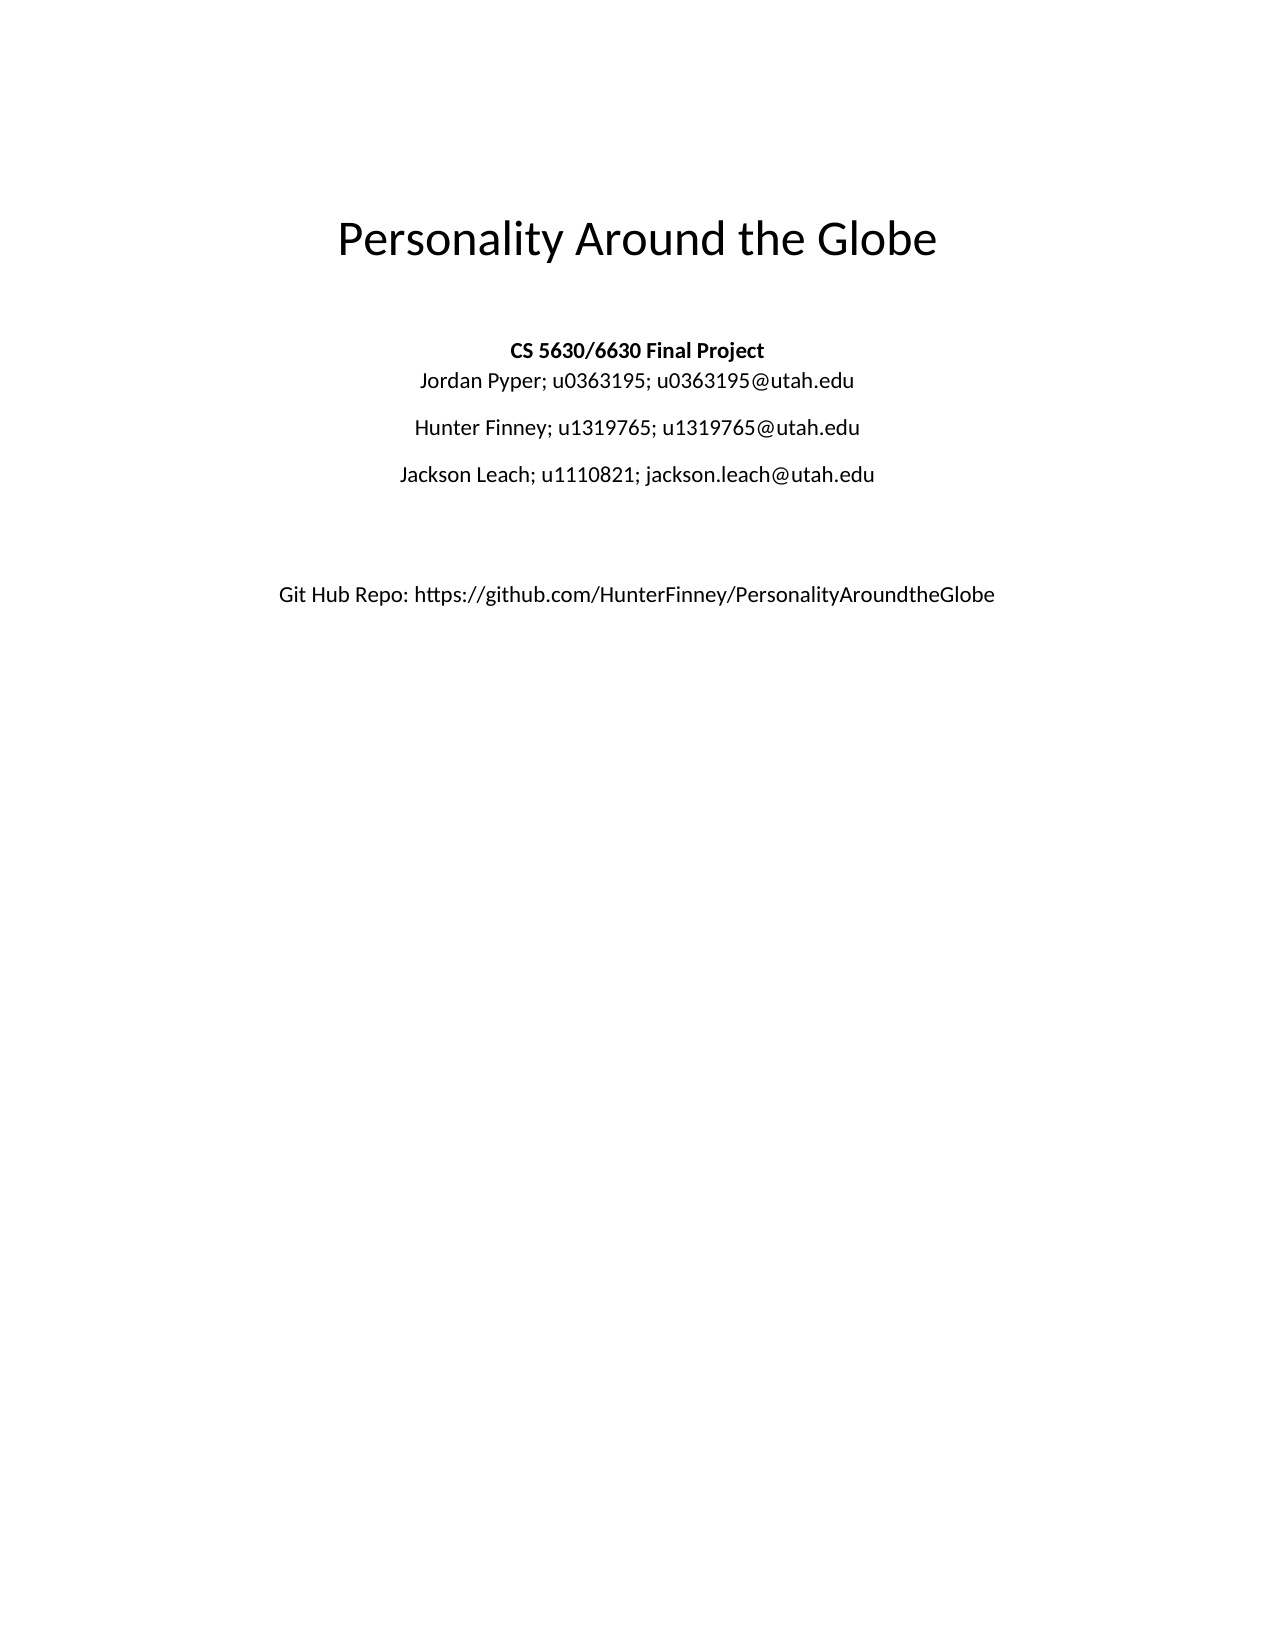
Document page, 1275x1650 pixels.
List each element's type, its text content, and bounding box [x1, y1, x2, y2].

text Hunter Finney; u1319765; u1319765@utah.edu [177, 413, 1098, 441]
text Personality Around the Globe CS 5630/6630 Final Project Jordan Pyper; u0363195; u0363195@utah.edu [177, 207, 1098, 394]
text Jackson Leach; u1110821; jackson.leach@utah.edu Git Hub Repo: https://github.com/HunterFinney/PersonalityAroundtheGlobe [177, 460, 1098, 669]
